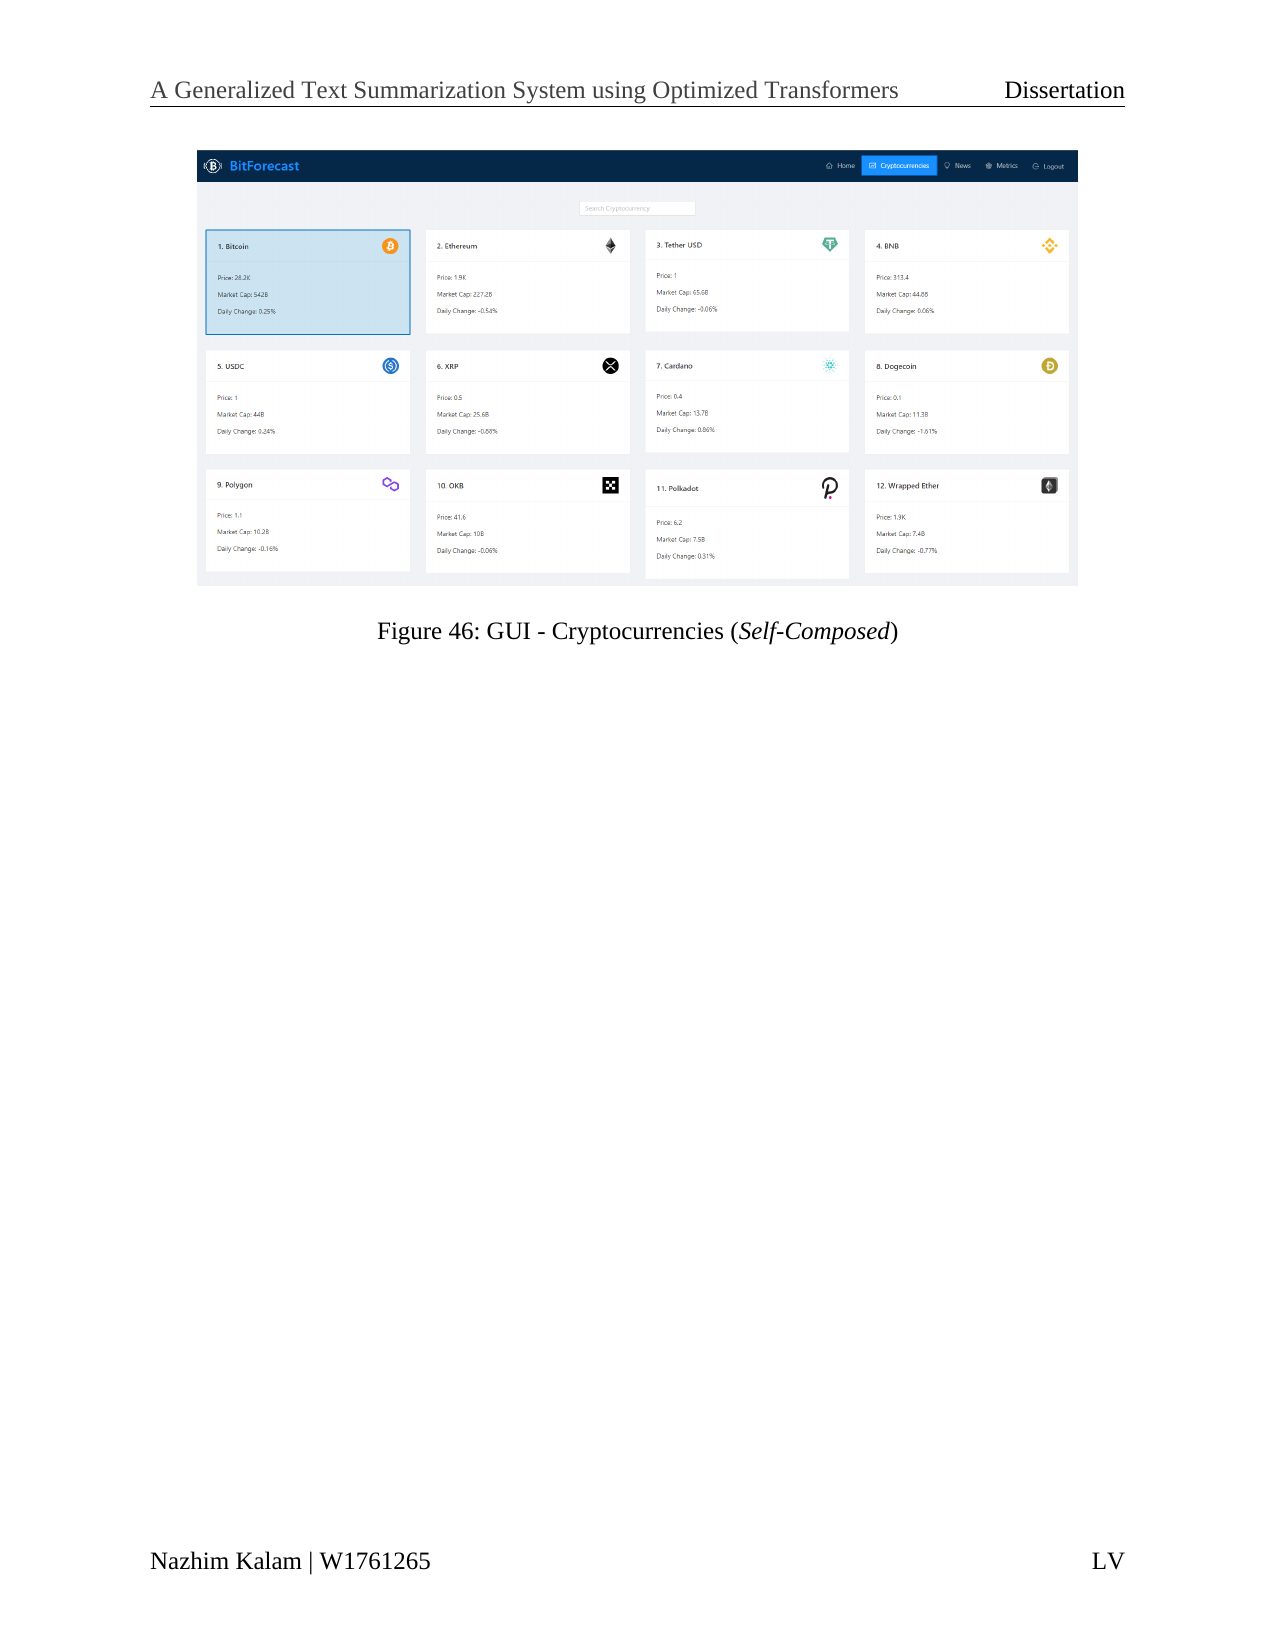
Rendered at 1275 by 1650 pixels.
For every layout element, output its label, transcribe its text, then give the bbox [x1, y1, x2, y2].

picture [197, 150, 1078, 586]
